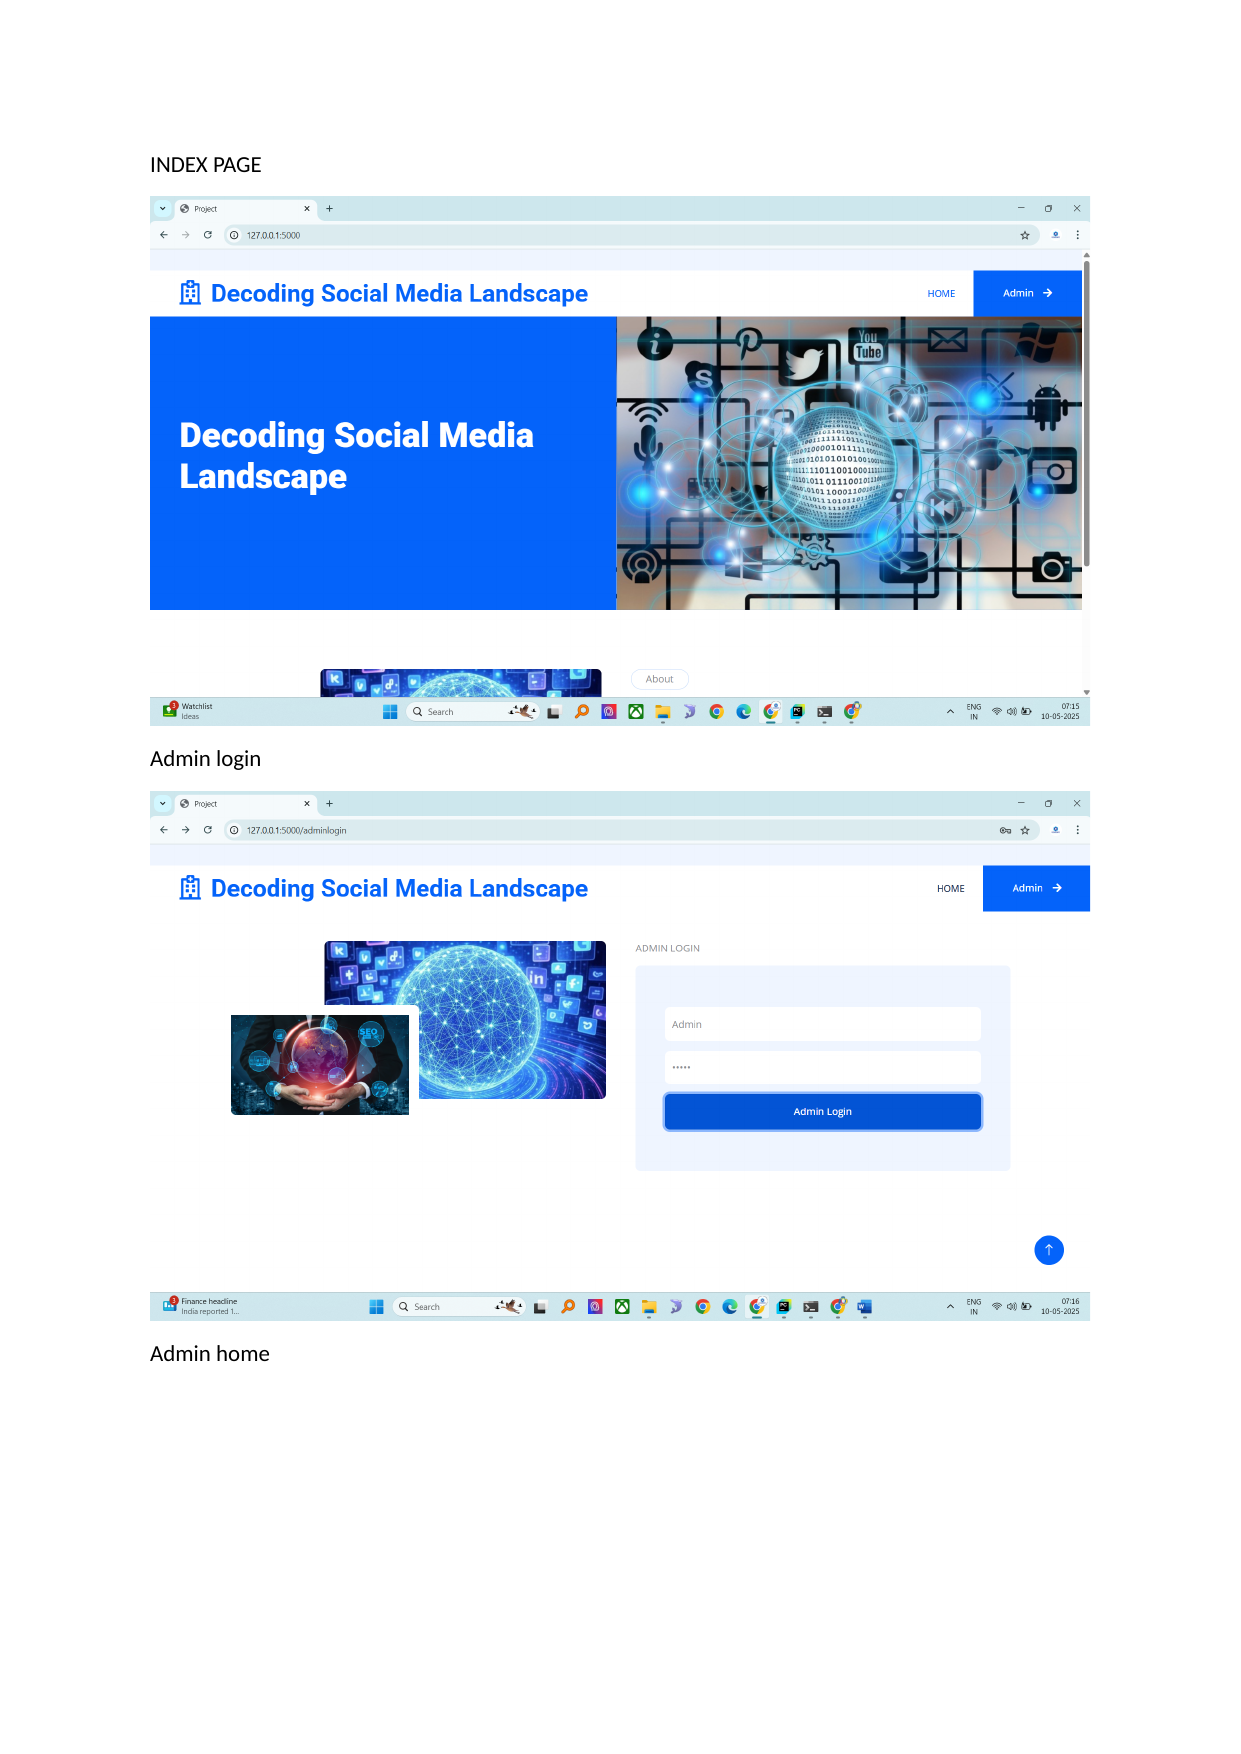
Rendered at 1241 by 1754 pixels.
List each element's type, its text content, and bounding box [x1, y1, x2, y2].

text Admin home [150, 1339, 1090, 1367]
text INDEX PAGE [150, 150, 1090, 178]
picture [150, 791, 1091, 1321]
picture [150, 196, 1091, 726]
text Admin login [150, 744, 1090, 773]
